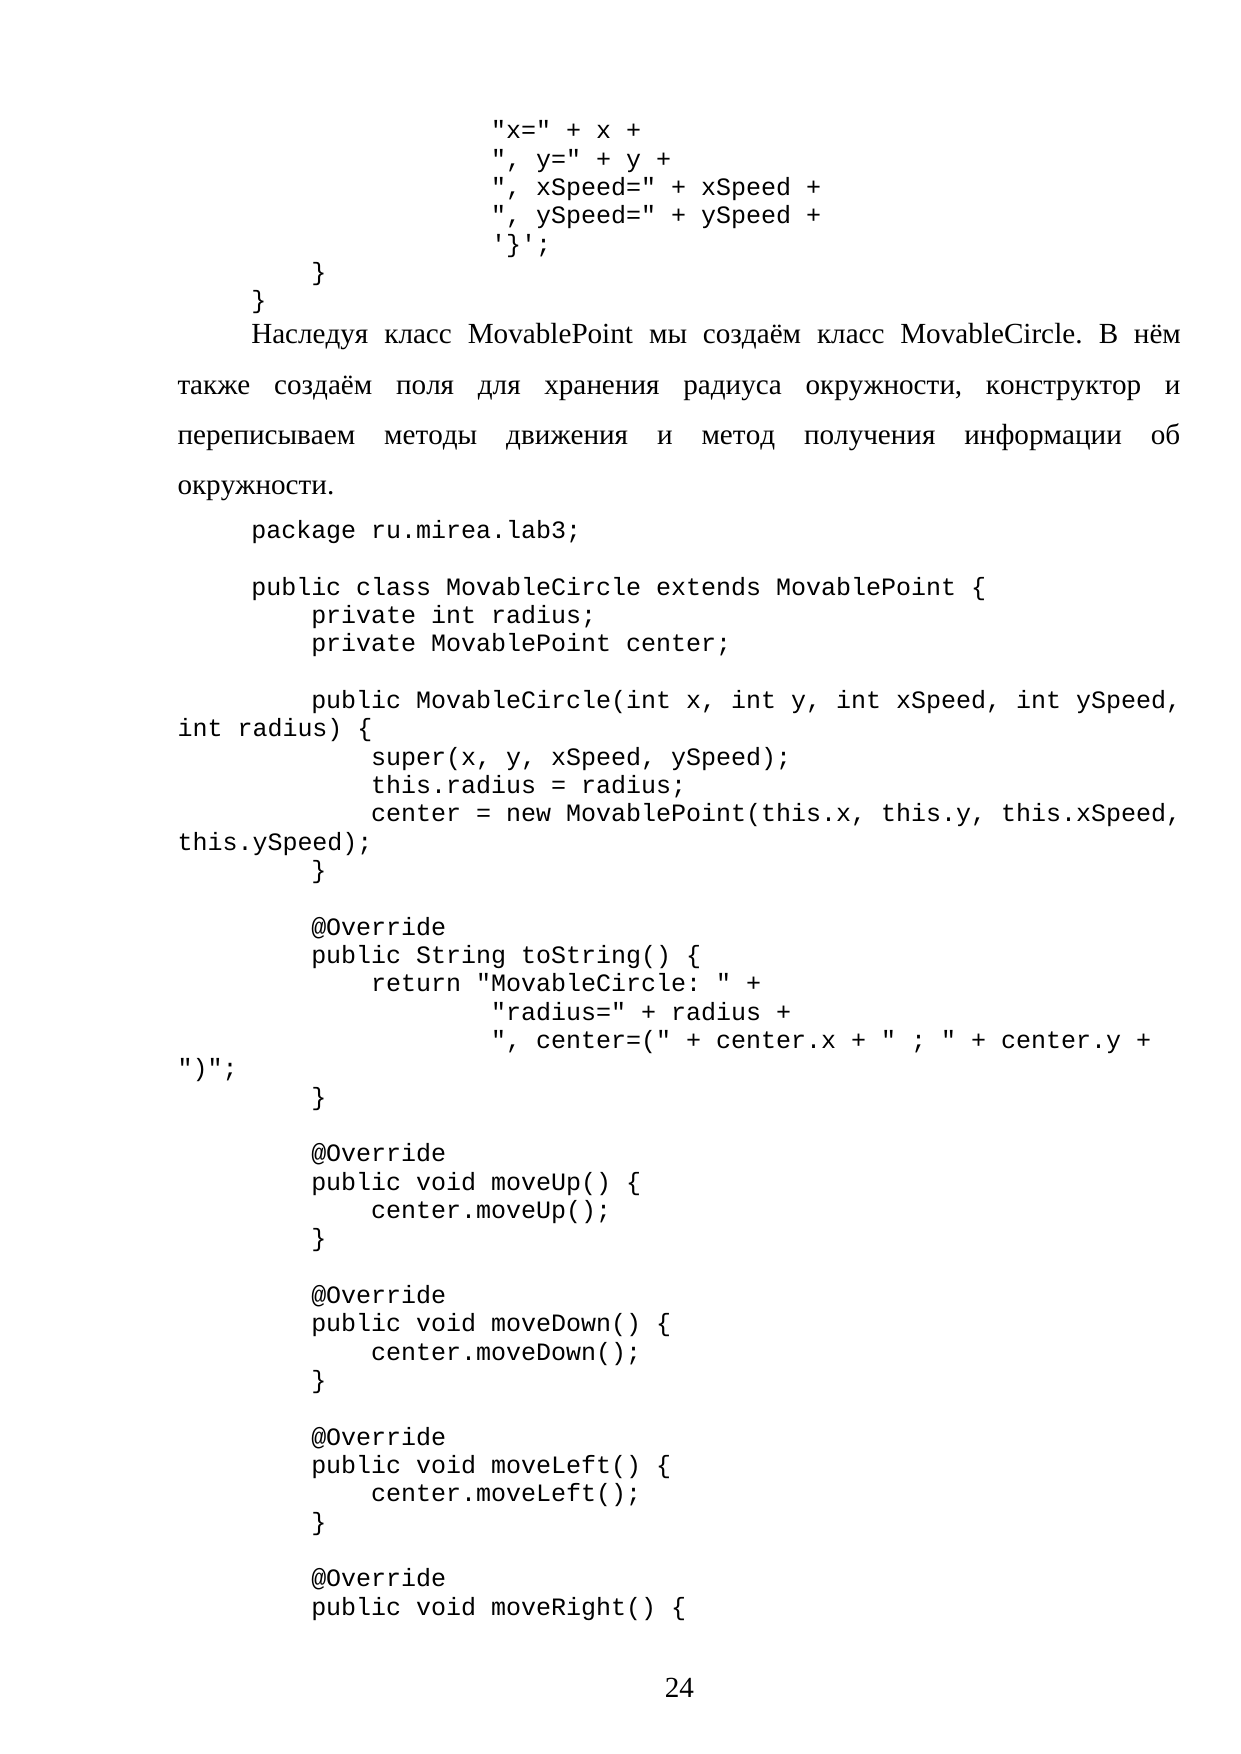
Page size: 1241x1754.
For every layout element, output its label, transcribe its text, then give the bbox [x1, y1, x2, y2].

text public String toString() { [177, 943, 1181, 971]
text } [177, 260, 1181, 288]
text ", ySpeed=" + ySpeed + [177, 203, 1181, 231]
text public class MovableCircle extends MovablePoint { [177, 574, 1181, 603]
text public MovableCircle(int x, int y, int xSpeed, int ySpeed, int radius) { [177, 688, 1181, 744]
text @Override [177, 914, 1181, 943]
text } [177, 288, 1181, 316]
text } [177, 1509, 1181, 1538]
text "radius=" + radius + [177, 999, 1181, 1028]
text } [177, 1368, 1181, 1396]
text public void moveLeft() { [177, 1453, 1181, 1481]
text private int radius; [177, 603, 1181, 631]
text @Override [177, 1141, 1181, 1169]
text } [177, 1226, 1181, 1254]
text ", center=(" + center.x + " ; " + center.y + ")"; [177, 1028, 1181, 1084]
text public void moveUp() { [177, 1169, 1181, 1198]
text } [177, 858, 1181, 886]
text this.radius = radius; [177, 773, 1181, 801]
text super(x, y, xSpeed, ySpeed); [177, 744, 1181, 773]
text package ru.mirea.lab3; [177, 518, 1181, 546]
text public void moveRight() { [177, 1594, 1181, 1623]
text '}'; [177, 231, 1181, 260]
text "x=" + x + [177, 118, 1181, 146]
text ", xSpeed=" + xSpeed + [177, 175, 1181, 203]
text @Override [177, 1566, 1181, 1594]
text center.moveUp(); [177, 1198, 1181, 1226]
text private MovablePoint center; [177, 631, 1181, 659]
text center.moveDown(); [177, 1339, 1181, 1368]
text @Override [177, 1424, 1181, 1453]
text ", y=" + y + [177, 146, 1181, 175]
text center.moveLeft(); [177, 1481, 1181, 1509]
text @Override [177, 1283, 1181, 1311]
text return "MovableCircle: " + [177, 971, 1181, 999]
text Наследуя класс MovablePoint мы создаём класс MovableCircle. В нём также создаём поля для хранения радиуса окружности, конструктор и переписываем методы движения и метод получения информации об окружности. [177, 316, 1181, 501]
text center = new MovablePoint(this.x, this.y, this.xSpeed, this.ySpeed); [177, 801, 1181, 858]
text public void moveDown() { [177, 1311, 1181, 1339]
text } [177, 1084, 1181, 1113]
